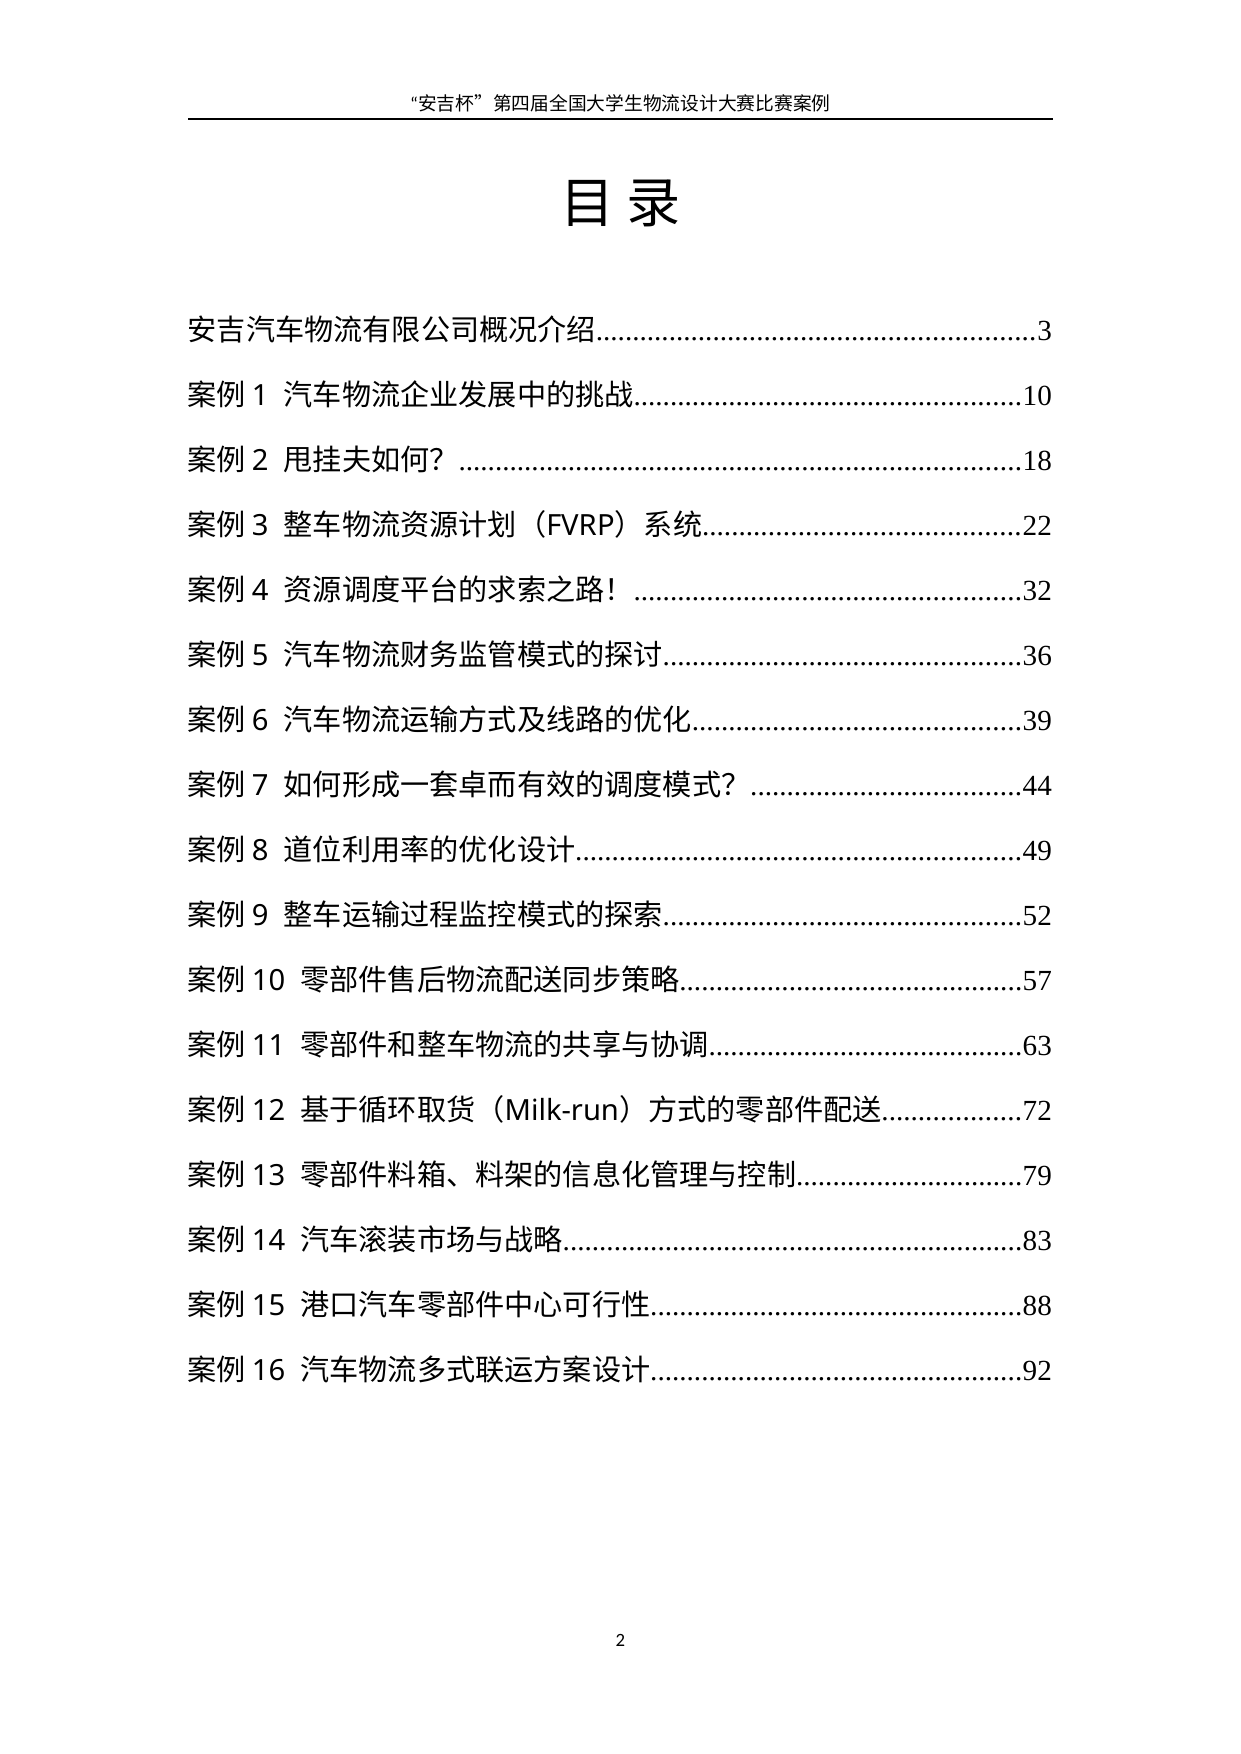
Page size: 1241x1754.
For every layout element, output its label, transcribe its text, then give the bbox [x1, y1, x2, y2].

text 案例7 如何形成一套卓而有效的调度模式？ 44 [187, 750, 1053, 815]
text 案例16 汽车物流多式联运方案设计 92 [187, 1335, 1053, 1400]
text 安吉汽车物流有限公司概况介绍 3 [187, 295, 1053, 360]
text 案例9 整车运输过程监控模式的探索 52 [187, 880, 1053, 945]
text 案例5 汽车物流财务监管模式的探讨 36 [187, 620, 1053, 685]
text 案例10 零部件售后物流配送同步策略 57 [187, 945, 1053, 1010]
text 案例1 汽车物流企业发展中的挑战 10 [187, 360, 1053, 425]
text 案例3 整车物流资源计划（FVRP）系统 22 [187, 490, 1053, 555]
text 案例13 零部件料箱、料架的信息化管理与控制 79 [187, 1140, 1053, 1205]
text 案例8 道位利用率的优化设计 49 [187, 815, 1053, 880]
text 目 录 [187, 150, 1053, 247]
text 案例14 汽车滚装市场与战略 83 [187, 1205, 1053, 1270]
text 案例4 资源调度平台的求索之路！ 32 [187, 555, 1053, 620]
text 案例2 甩挂夫如何？ 18 [187, 425, 1053, 490]
text 案例12 基于循环取货（Milk-run）方式的零部件配送 72 [187, 1075, 1053, 1140]
text 案例6 汽车物流运输方式及线路的优化 39 [187, 685, 1053, 750]
text 案例11 零部件和整车物流的共享与协调 63 [187, 1010, 1053, 1075]
text 案例15 港口汽车零部件中心可行性 88 [187, 1270, 1053, 1335]
